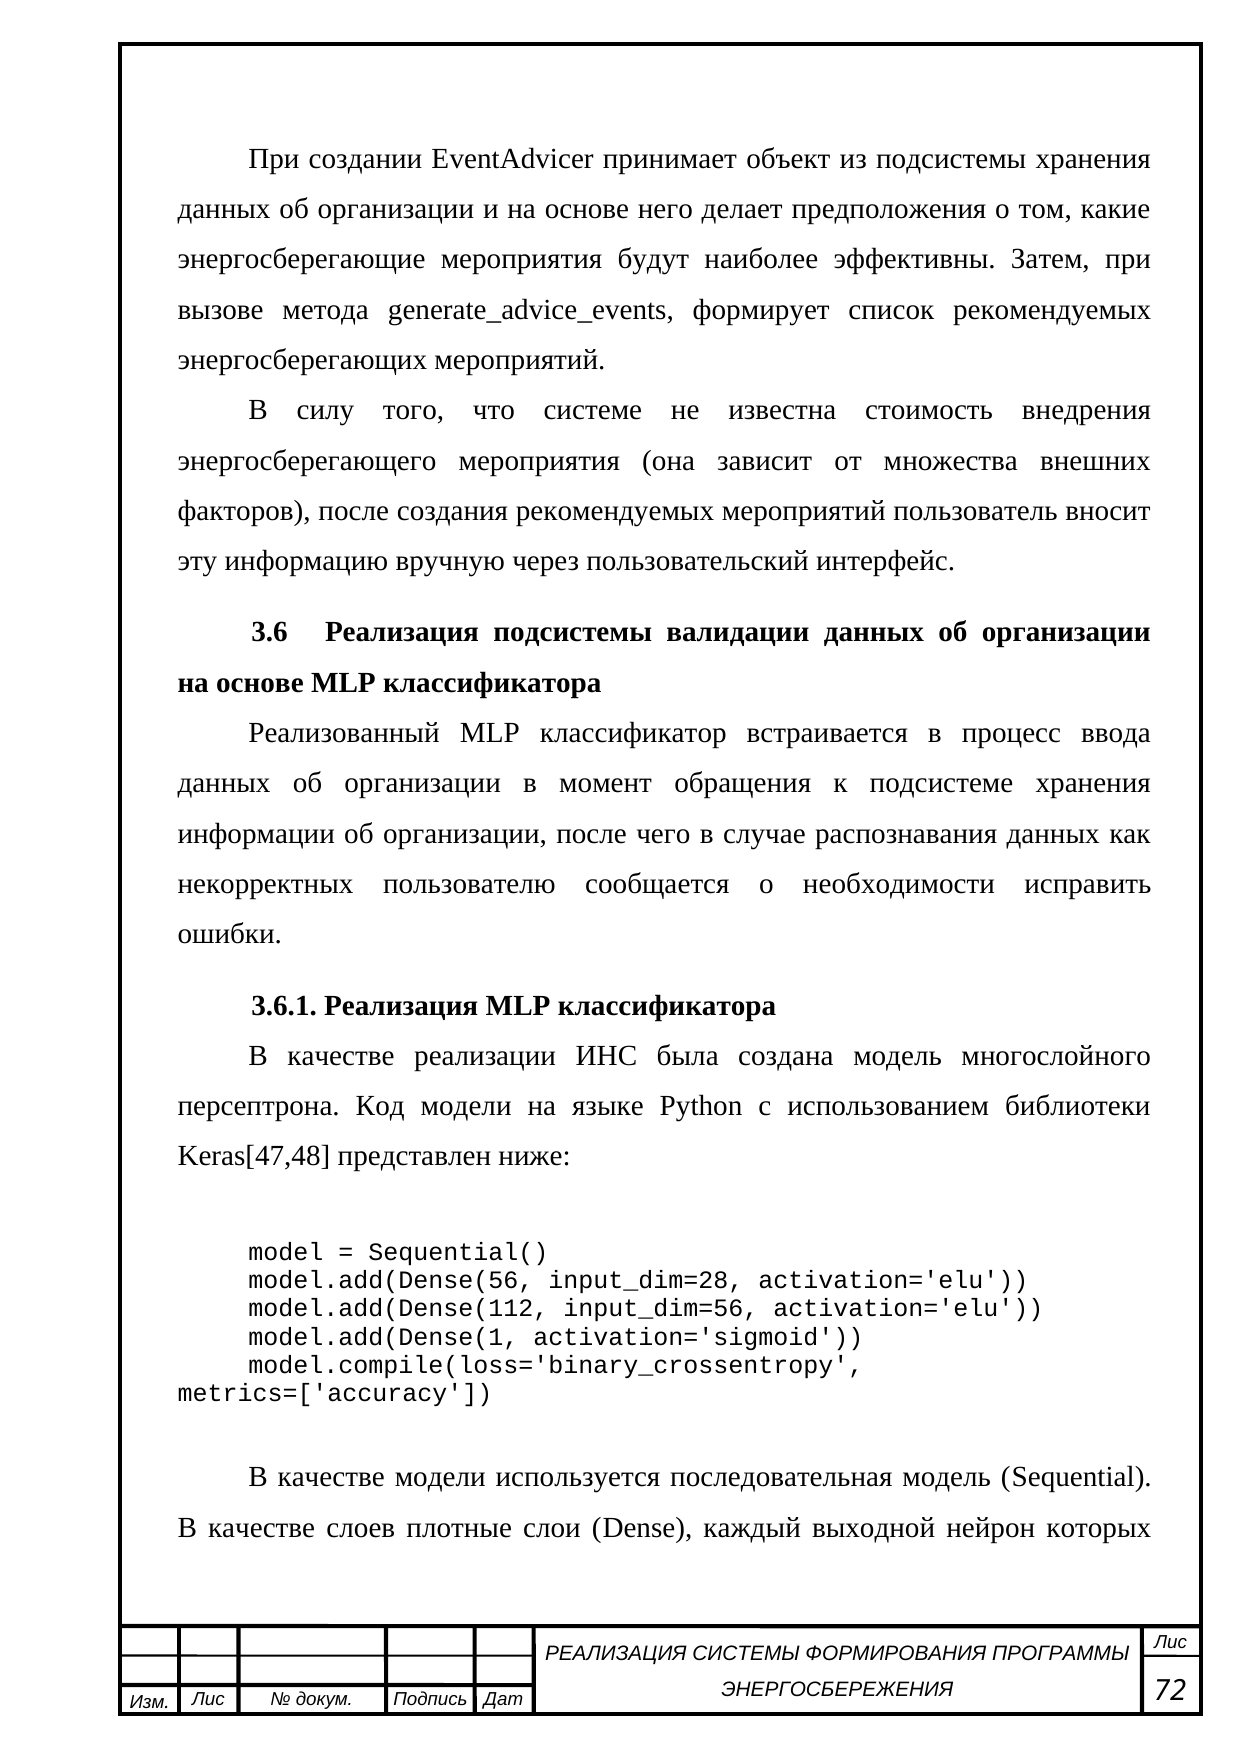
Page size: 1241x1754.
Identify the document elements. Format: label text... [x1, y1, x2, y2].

text В силу того, что системе не известна стоимость внедрения энергосберегающего мероприятия (она зависит от множества внешних факторов), после создания рекомендуемых мероприятий пользователь вносит эту информацию вручную через пользовательский интерфейс. [177, 392, 1152, 577]
text В качестве реализации ИНС была создана модель многослойного персептрона. Код модели на языке Python с использованием библиотеки Keras[47,48] представлен ниже: [177, 1038, 1152, 1172]
text model.add(Dense(1, activation='sigmoid')) [177, 1324, 1152, 1352]
text model = Sequential() [177, 1239, 1152, 1267]
text model.add(Dense(112, input_dim=56, activation='elu')) [177, 1296, 1152, 1324]
text При создании EventAdvicer принимает объект из подсистемы хранения данных об организации и на основе него делает предположения о том, какие энергосберегающие мероприятия будут наиболее эффективны. Затем, при вызове метода generate_advice_events, формирует список рекомендуемых энергосберегающих мероприятий. [177, 141, 1152, 376]
text Реализованный MLP классификатор встраивается в процесс ввода данных об организации в момент обращения к подсистеме хранения информации об организации, после чего в случае распознавания данных как некорректных пользователю сообщается о необходимости исправить ошибки. [177, 715, 1152, 950]
text model.compile(loss='binary_crossentropy', metrics=['accuracy']) [177, 1352, 1152, 1409]
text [177, 1459, 1152, 1543]
subtitle Реализация подсистемы валидации данных об организации на основе MLP классификатора [177, 614, 1152, 698]
text model.add(Dense(56, input_dim=28, activation='elu')) [177, 1267, 1152, 1296]
subtitle 3.6.1. Реализация MLP классификатора [177, 988, 1152, 1021]
